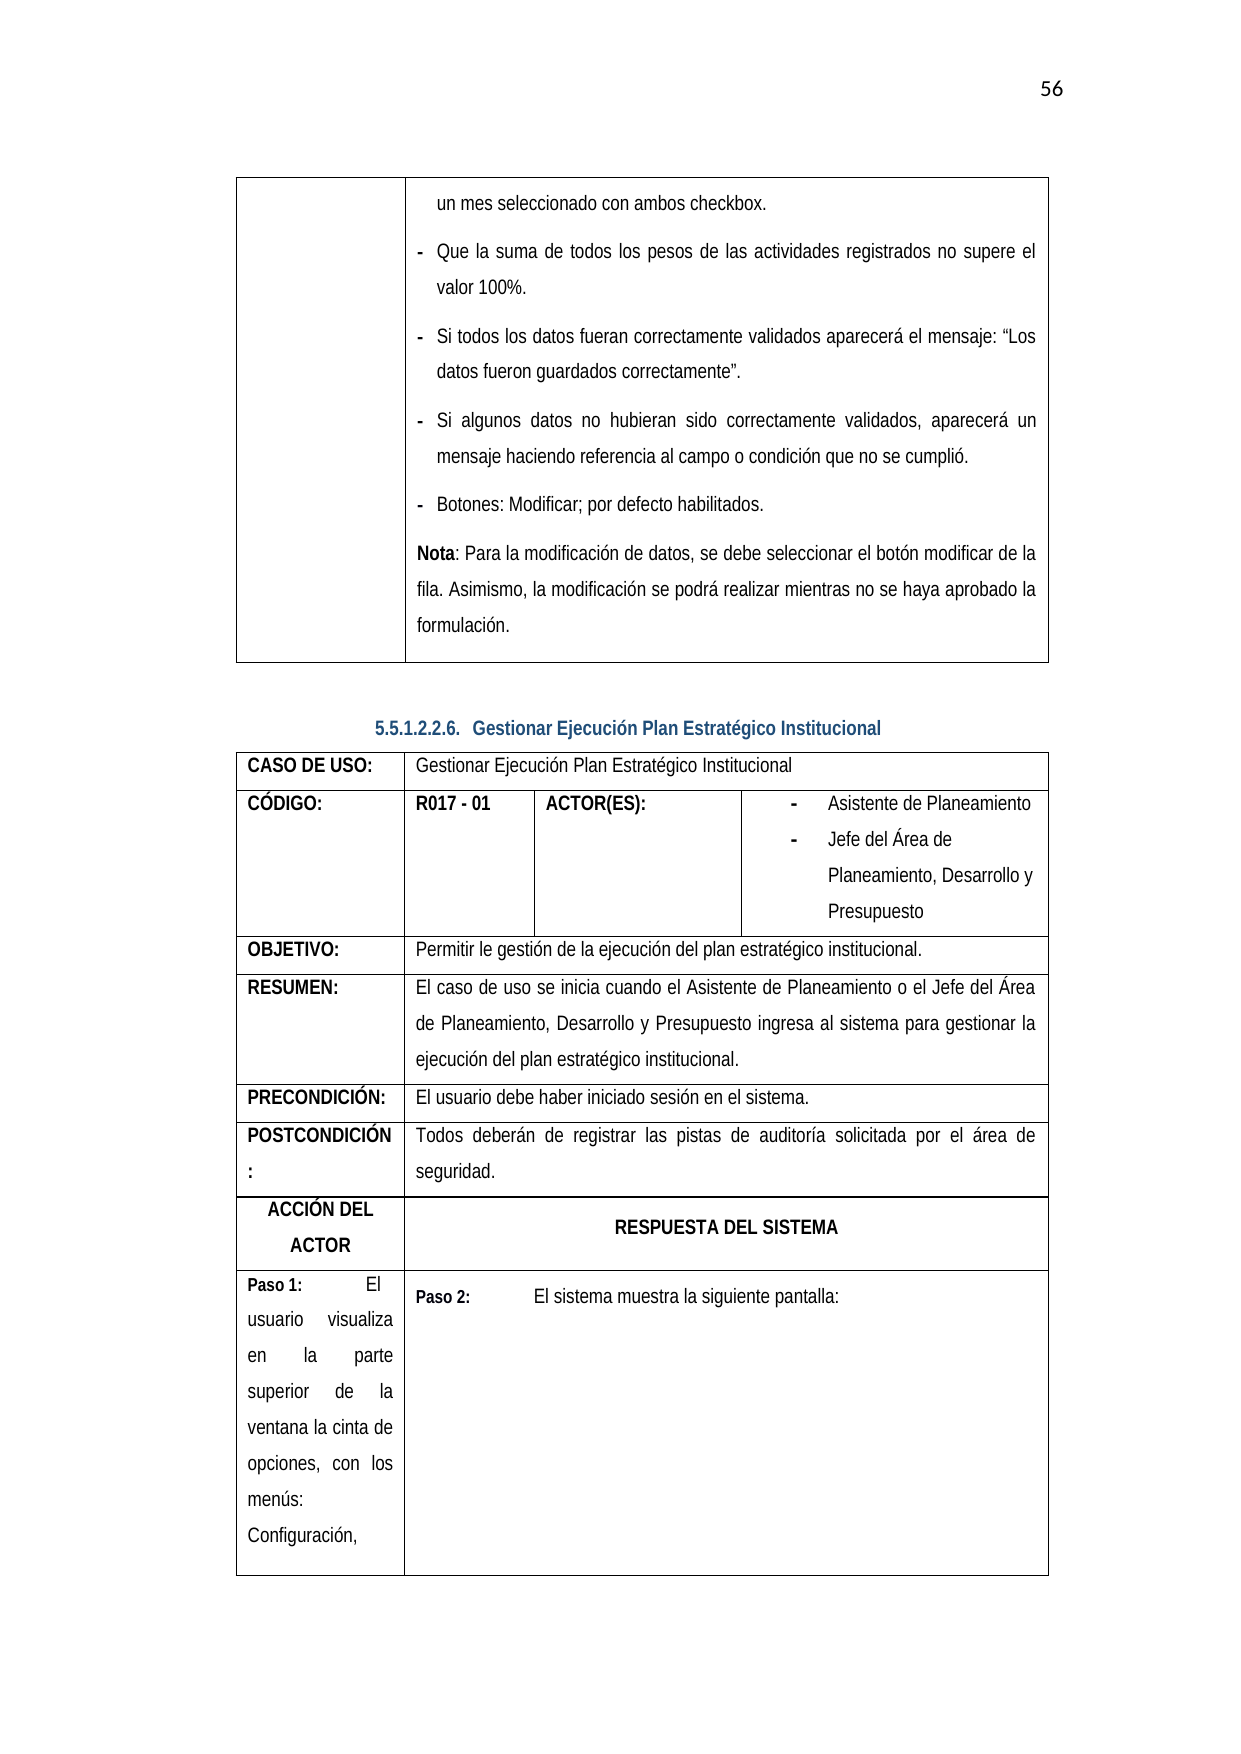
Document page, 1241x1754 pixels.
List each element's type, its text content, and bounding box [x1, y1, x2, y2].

table_cell CÓDIGO: [237, 791, 404, 936]
table_cell El usuario debe haber iniciado sesión en el sistema. [405, 1085, 1048, 1122]
table_header CASO DE USO: [237, 753, 404, 790]
table_cell RESPUESTA DEL SISTEMA [405, 1198, 1048, 1270]
table_cell OBJETIVO: [237, 937, 404, 974]
table_cell Asistente de Planeamiento Jefe del Área de Planeamiento, Desarrollo y Presupuesto [742, 791, 1048, 936]
table_cell Permitir le gestión de la ejecución del plan estratégico institucional. [405, 937, 1048, 974]
table_cell Todos deberán de registrar las pistas de auditoría solicitada por el área de seguridad. [405, 1123, 1048, 1196]
table_cell ACTOR(ES): [535, 791, 741, 936]
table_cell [237, 178, 405, 662]
table_cell PRECONDICIÓN: [237, 1085, 404, 1122]
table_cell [406, 178, 1048, 662]
table_cell POSTCONDICIÓN: [237, 1123, 404, 1196]
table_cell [237, 1271, 404, 1574]
table_cell R017 - 01 [405, 791, 534, 936]
list Gestionar Ejecución Plan Estratégico Institucional [375, 716, 1063, 740]
table_cell El caso de uso se inicia cuando el Asistente de Planeamiento o el Jefe del Área de Planeamiento, Desarrollo y Presupuesto ingresa al sistema para gestionar la ejecución del plan estratégico institucional. [405, 975, 1048, 1084]
table_cell ACCIÓN DEL ACTOR [237, 1198, 404, 1270]
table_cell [405, 1271, 1048, 1574]
table_cell RESUMEN: [237, 975, 404, 1084]
table_header Gestionar Ejecución Plan Estratégico Institucional [405, 753, 1048, 790]
